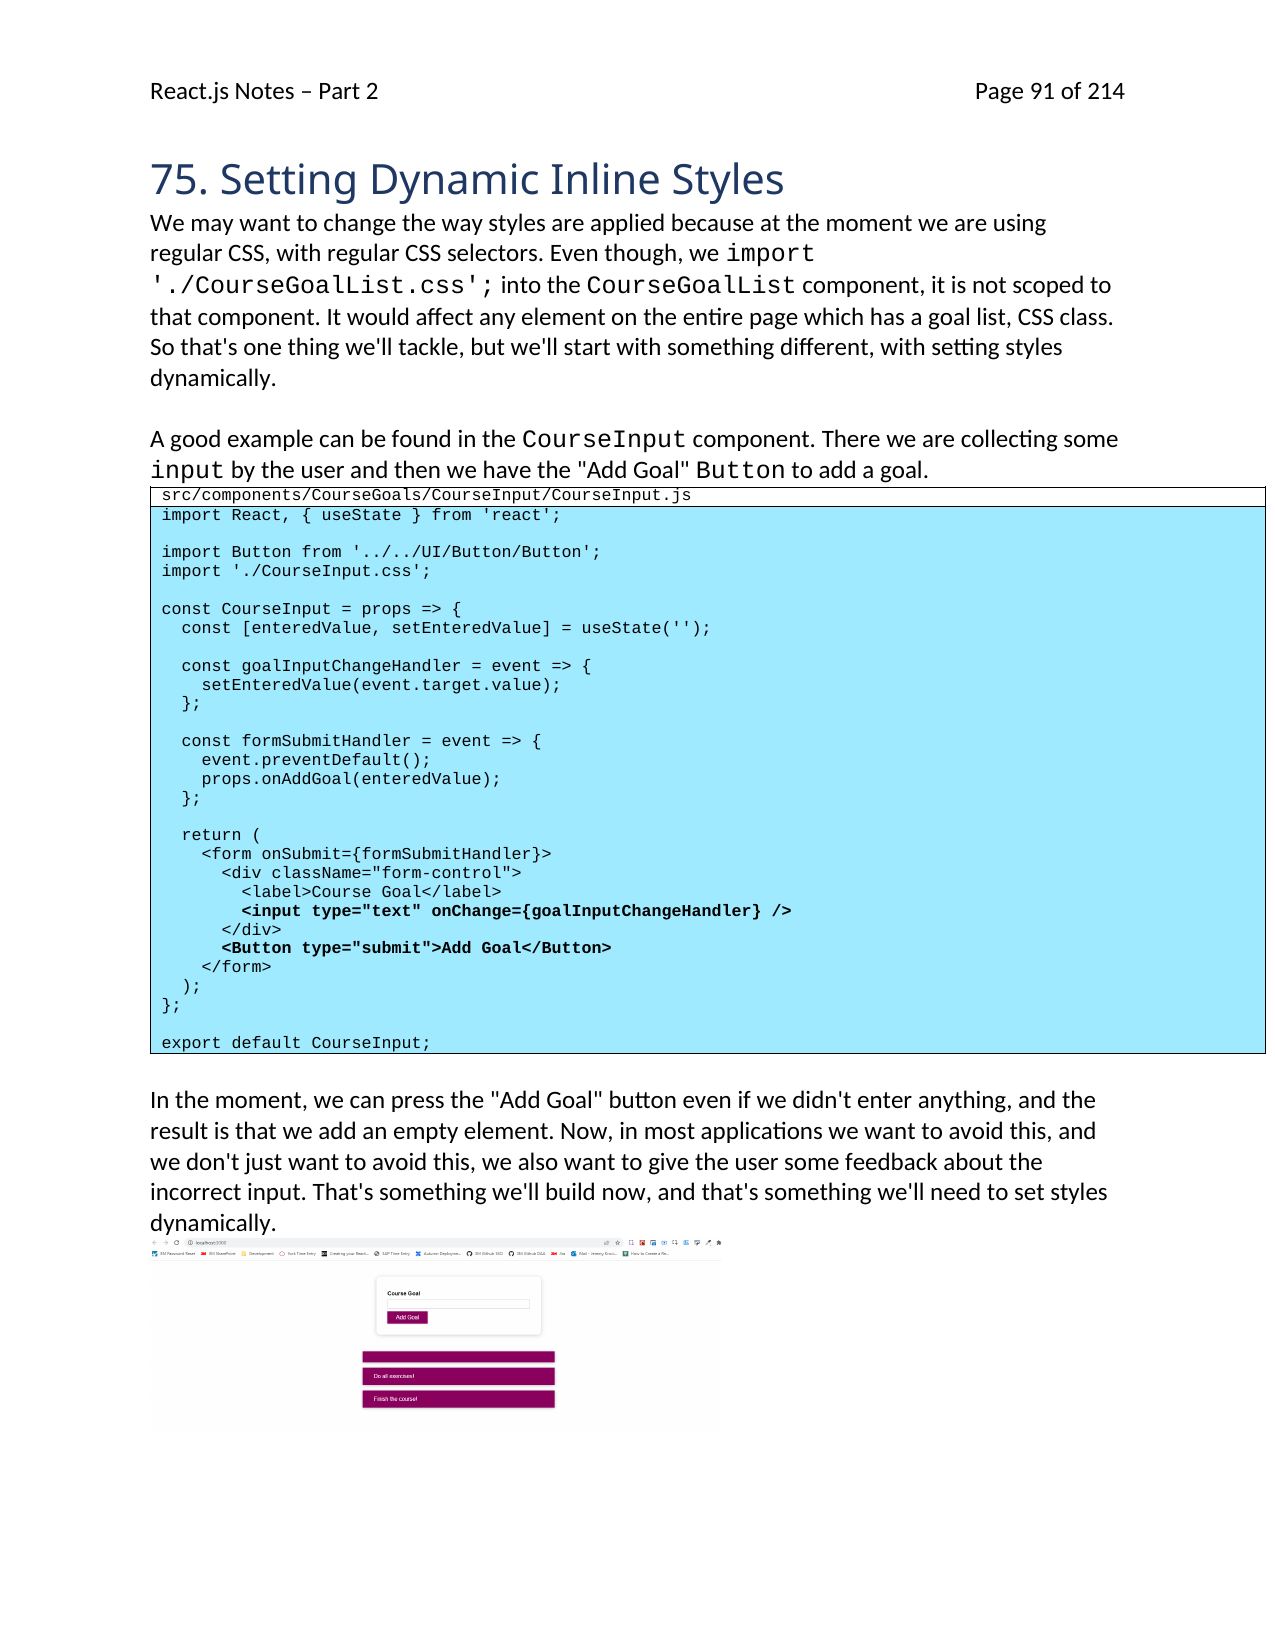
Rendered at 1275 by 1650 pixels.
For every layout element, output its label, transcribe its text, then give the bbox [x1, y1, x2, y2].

text A good example can be found in the CourseInput component. There we are collecting some input by the user and then we have the "Add Goal" Button to add a goal. [150, 423, 1125, 486]
table_cell import React, { useState } from 'react'; import Button from '../../UI/Button/Button'; import './CourseInput.css'; const CourseInput = props => { const [enteredValue, setEnteredValue] = useState(''); const goalInputChangeHandler = event => { setEnteredValue(event.target.value); }; const formSubmitHandler = event => { event.preventDefault(); props.onAddGoal(enteredValue); }; return ( <form onSubmit={formSubmitHandler}> <div className="form-control"> <label>Course Goal</label> <input type="text" onChange={goalInputChangeHandler} /> </div> <Button type="submit">Add Goal</Button> </form> ); }; export default CourseInput; [151, 507, 1265, 1053]
subtitle 75. Setting Dynamic Inline Styles [150, 150, 1125, 207]
text In the moment, we can press the "Add Goal" button even if we didn't enter anything, and the result is that we add an empty element. Now, in most applications we want to avoid this, and we don't just want to avoid this, we also want to give the user some feedback about the incorrect input. That's something we'll build now, and that's something we'll need to set styles dynamically. [150, 1085, 1125, 1237]
picture [150, 1237, 722, 1431]
table_header src/components/CourseGoals/CourseInput/CourseInput.js [151, 488, 1265, 506]
text We may want to change the way styles are applied because at the moment we are using regular CSS, with regular CSS selectors. Even though, we import './CourseGoalList.css'; into the CourseGoalList component, it is not scoped to that component. It would affect any element on the entire page which has a goal list, CSS class. So that's one thing we'll tackle, but we'll start with something different, with setting styles dynamically. [150, 207, 1125, 392]
